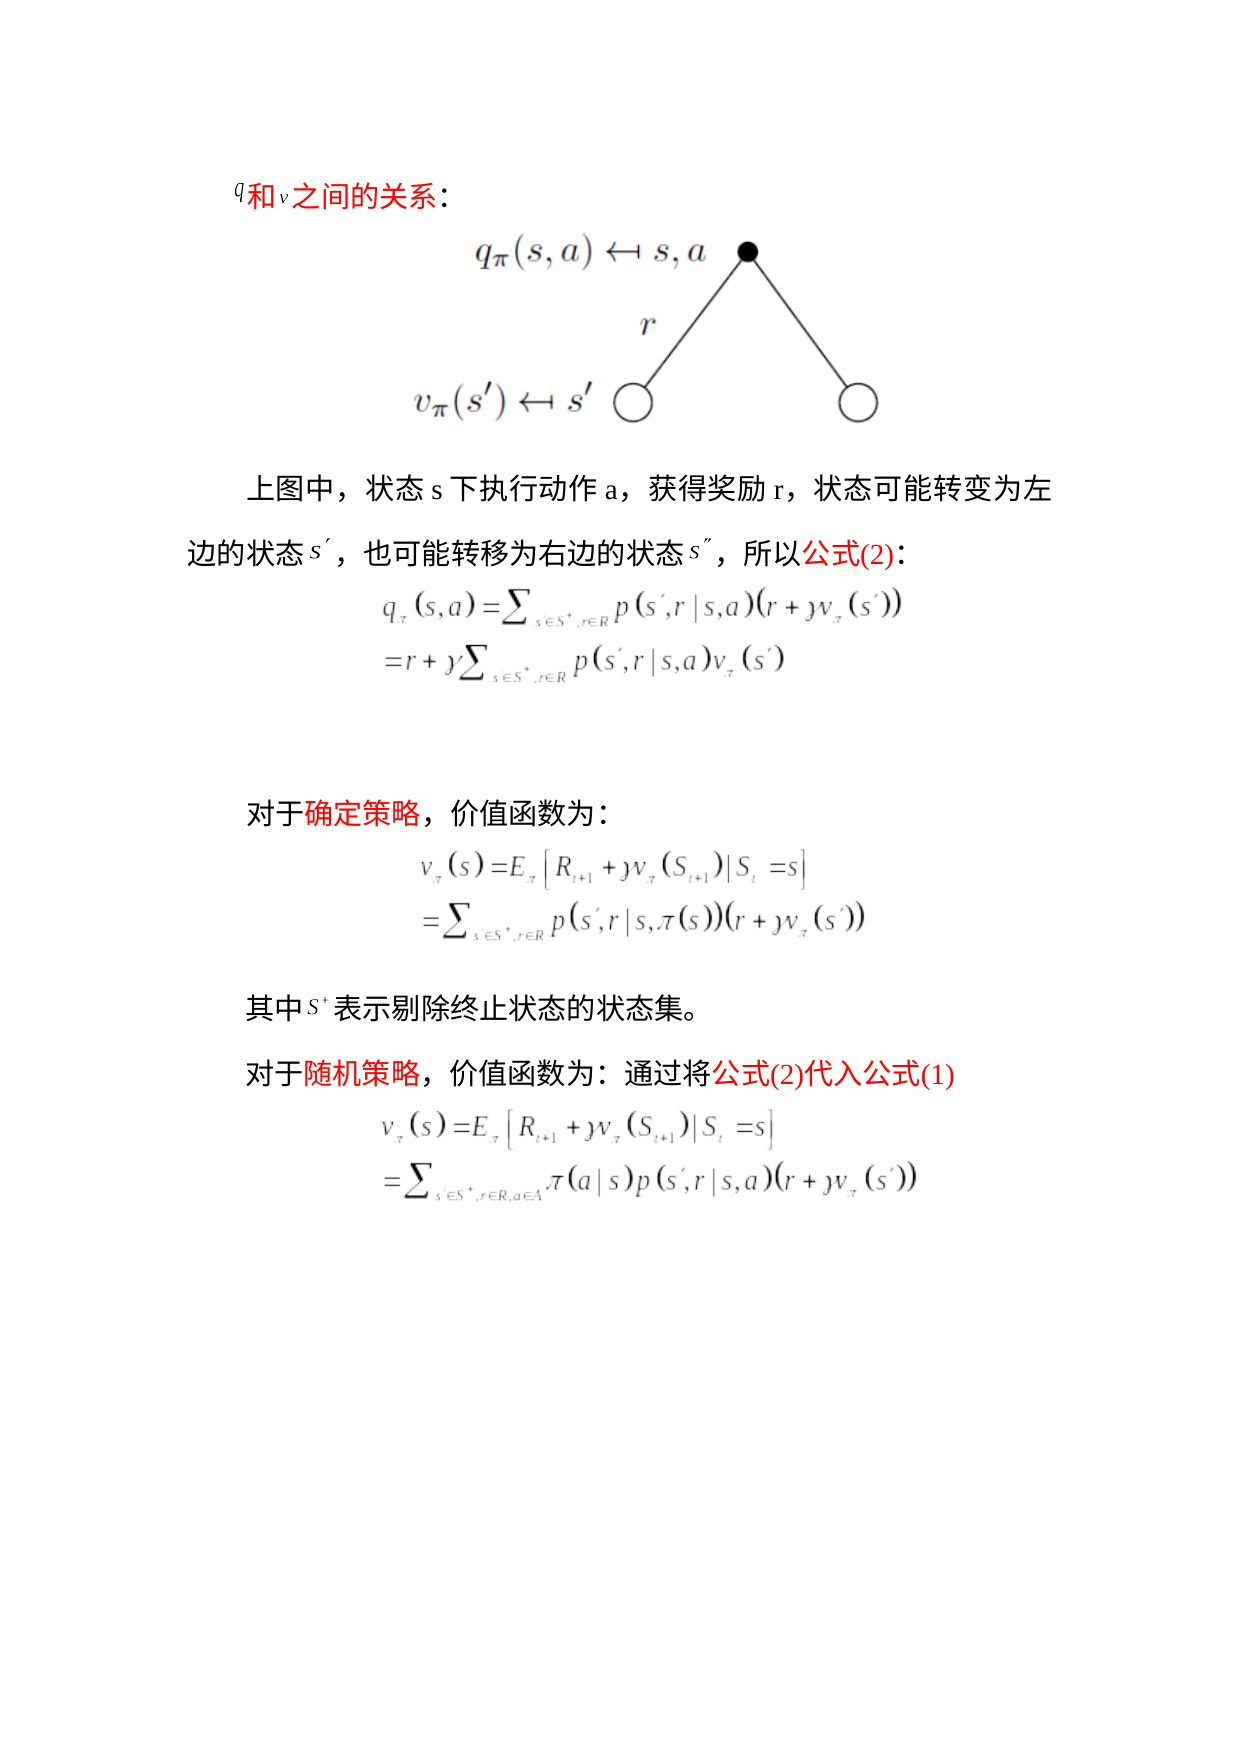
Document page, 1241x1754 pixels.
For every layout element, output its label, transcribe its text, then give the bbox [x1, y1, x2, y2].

text 对于随机策略，价值函数为：通过将公式(2)代入公式(1) [187, 1039, 1053, 1104]
text 其中表示剔除终止状态的状态集。 [187, 974, 1053, 1039]
text 对于确定策略，价值函数为： [187, 779, 1053, 844]
picture [413, 227, 885, 431]
text 上图中，状态s下执行动作a，获得奖励r，状态可能转变为左边的状态，也可能转移为右边的状态，所以公式(2)： [187, 454, 1053, 584]
text 和之间的关系： [187, 162, 1053, 227]
